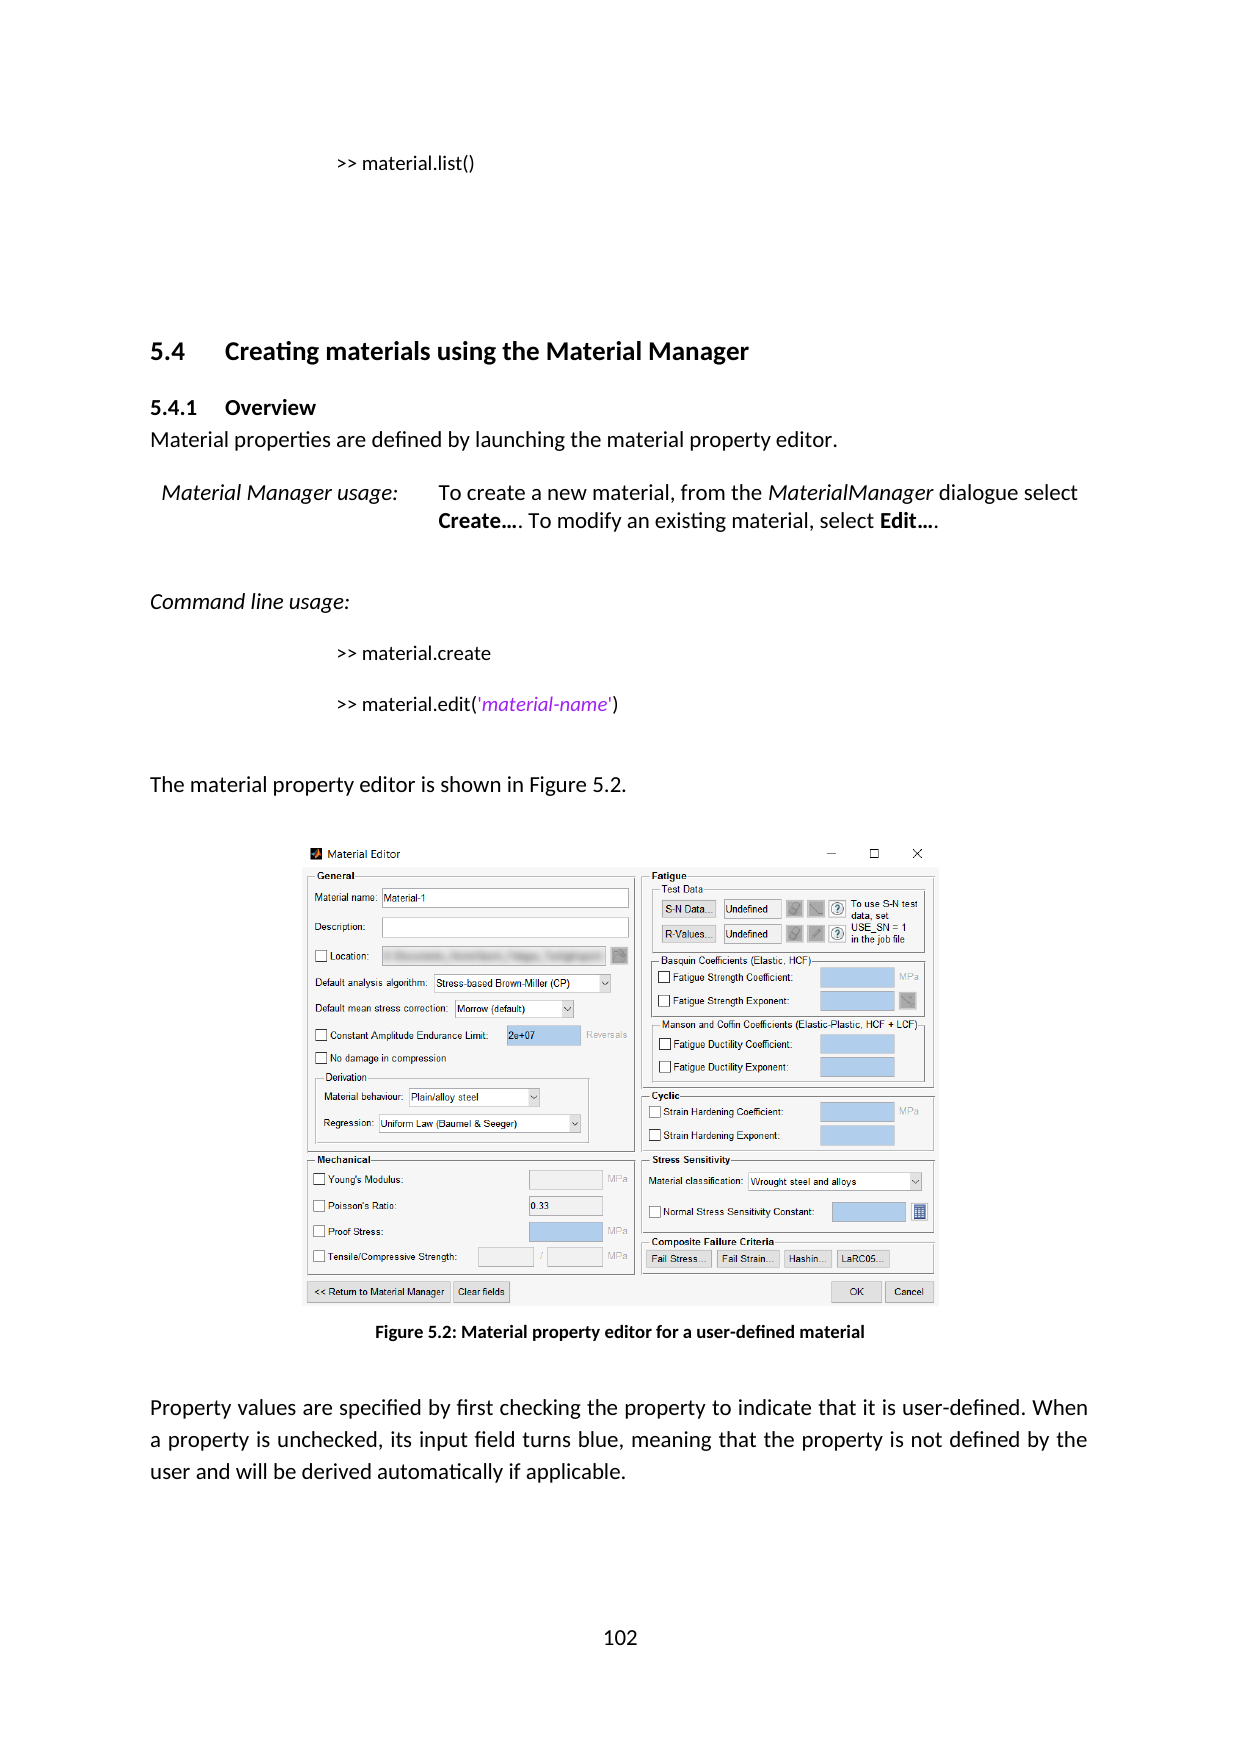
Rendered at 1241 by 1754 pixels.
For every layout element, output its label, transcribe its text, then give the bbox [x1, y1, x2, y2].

subtitle 5.4 Creating materials using the Material Manager [150, 334, 1090, 367]
picture [302, 840, 939, 1306]
text Material properties are defined by launching the material property editor. [150, 425, 1090, 453]
text The material property editor is shown in Figure 5.2. [150, 770, 1090, 798]
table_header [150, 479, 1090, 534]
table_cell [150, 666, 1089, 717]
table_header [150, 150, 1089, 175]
subtitle 5.4.1 Overview [150, 393, 1090, 421]
text Command line usage: [150, 587, 1090, 616]
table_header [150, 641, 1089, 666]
